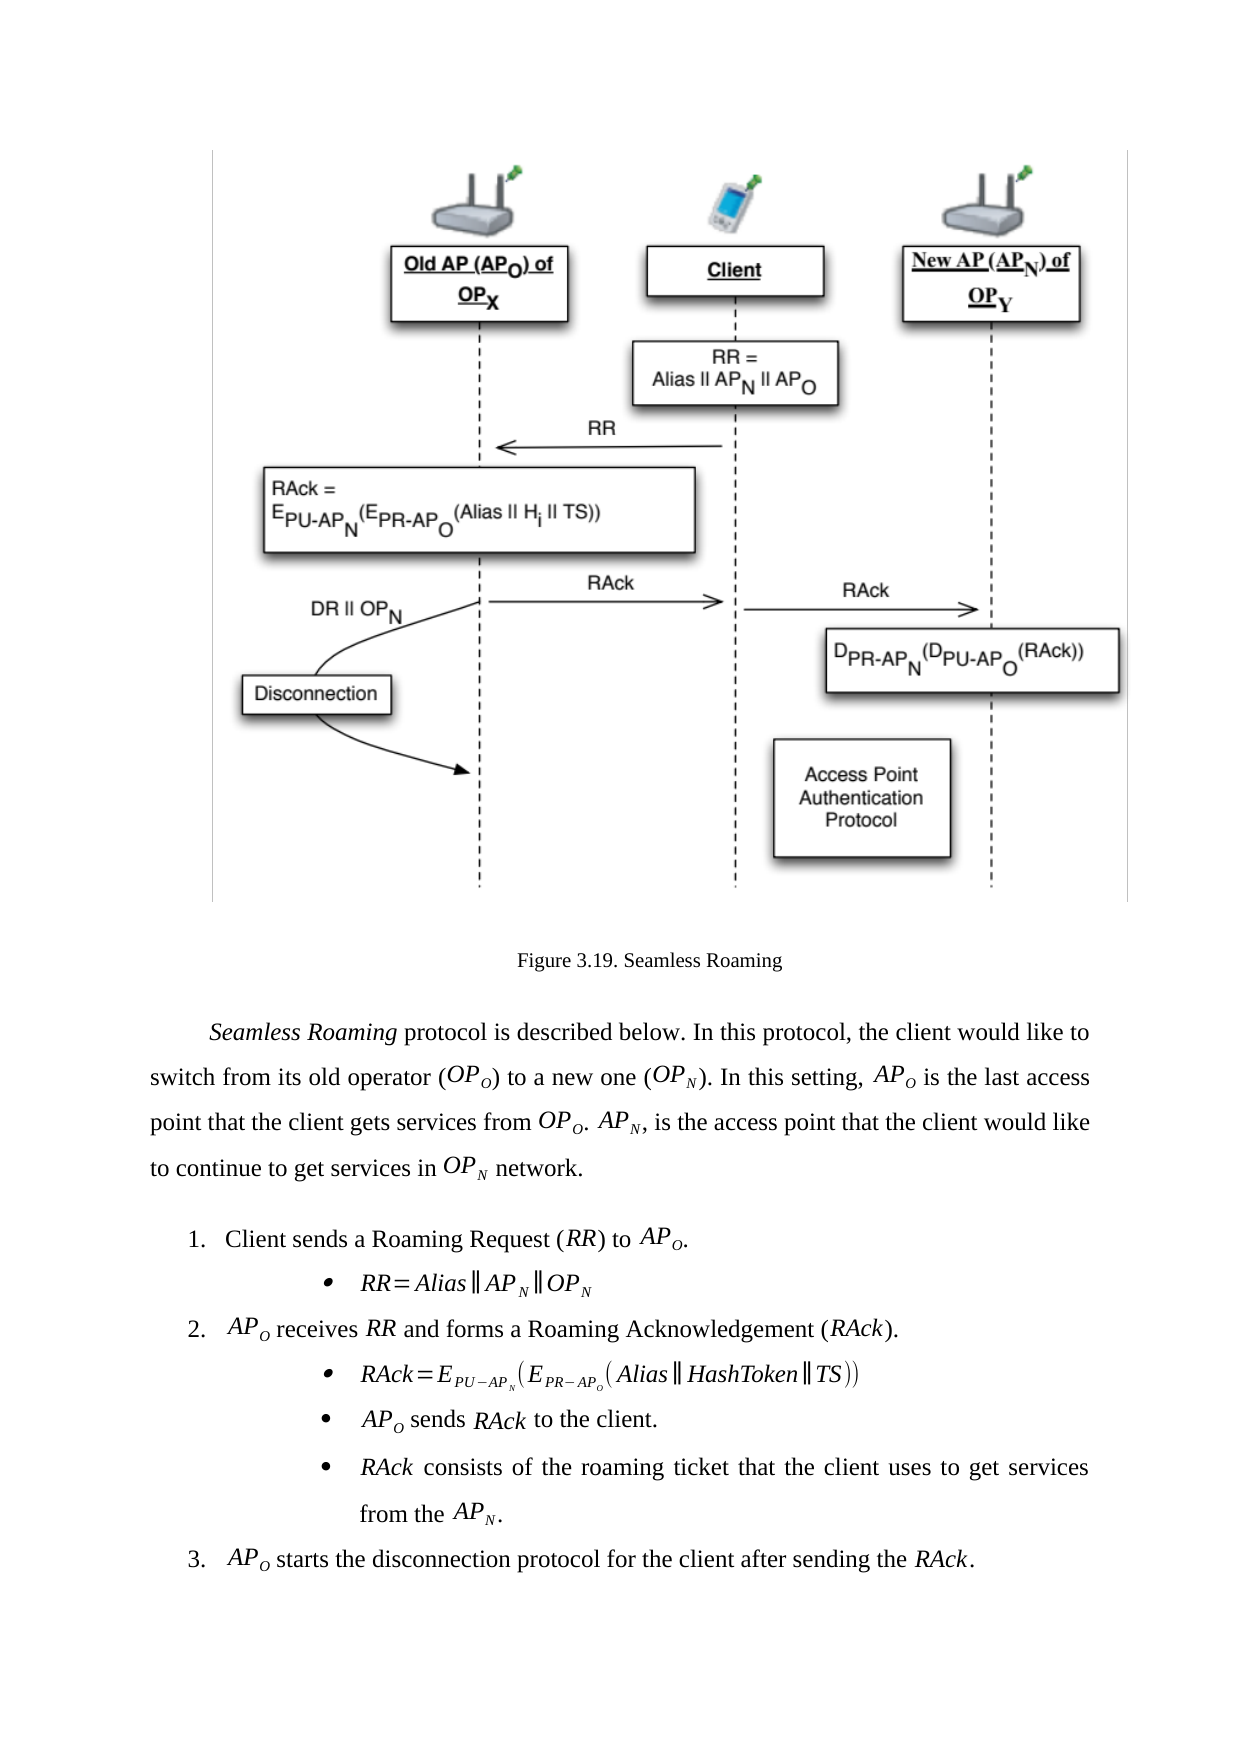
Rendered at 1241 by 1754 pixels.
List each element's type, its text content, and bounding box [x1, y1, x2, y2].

list starts the disconnection protocol for the client after sending the . [187, 1543, 1090, 1575]
text Seamless Roaming protocol is described below. In this protocol, the client would like to switch from its old operator () to a new one (). In this setting, is the last access point that the client gets services from . , is the access point that the client would like to continue to get services in network. [150, 1017, 1090, 1183]
list consists of the roaming ticket that the client uses to get services from the . [322, 1452, 1090, 1529]
list receives and forms a Roaming Acknowledgement (). [187, 1313, 1090, 1344]
list Client sends a Roaming Request () to . [187, 1223, 1090, 1254]
list sends to the client. [322, 1404, 1090, 1438]
